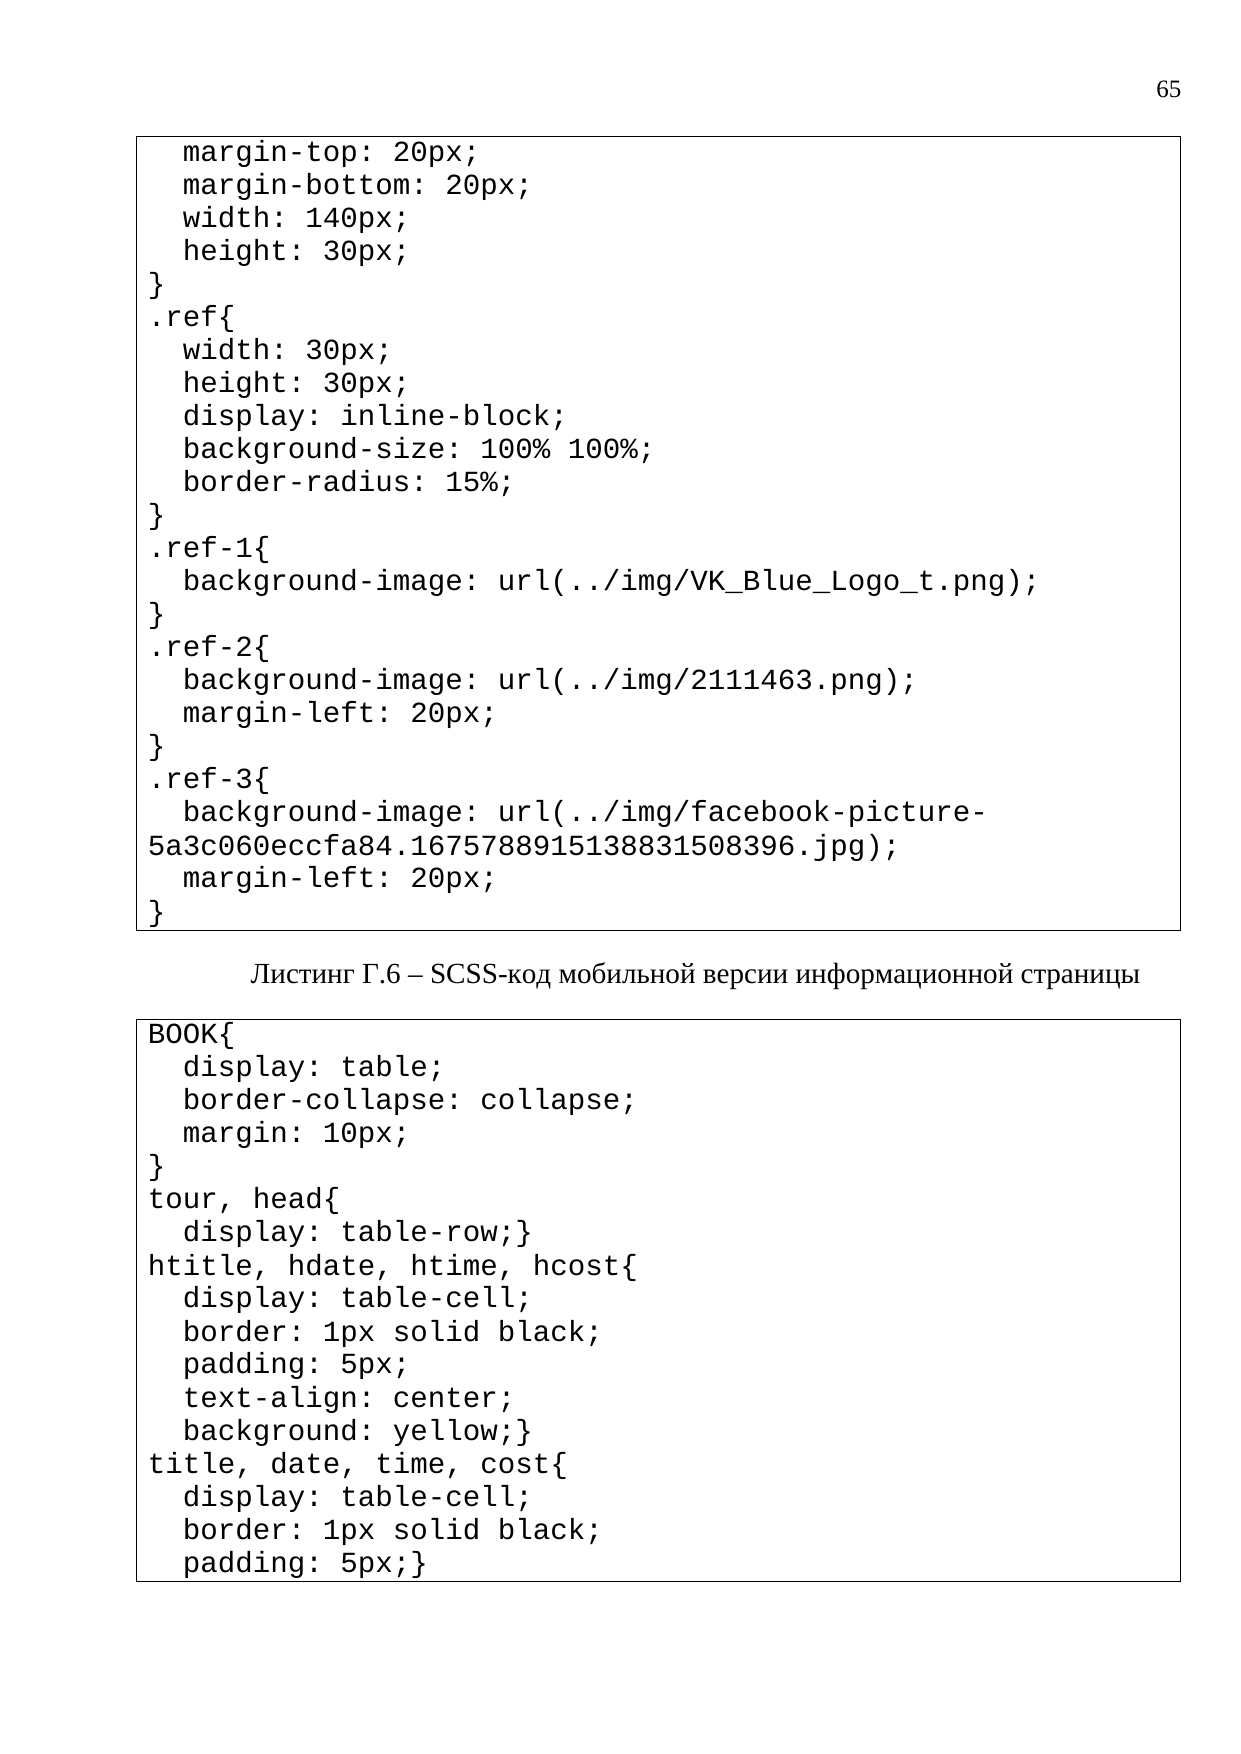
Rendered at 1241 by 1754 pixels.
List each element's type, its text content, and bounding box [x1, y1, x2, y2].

text Листинг Г.6 – SCSS-код мобильной версии информационной страницы [136, 956, 1181, 989]
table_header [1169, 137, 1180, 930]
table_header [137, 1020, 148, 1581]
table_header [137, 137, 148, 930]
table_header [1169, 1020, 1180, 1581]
